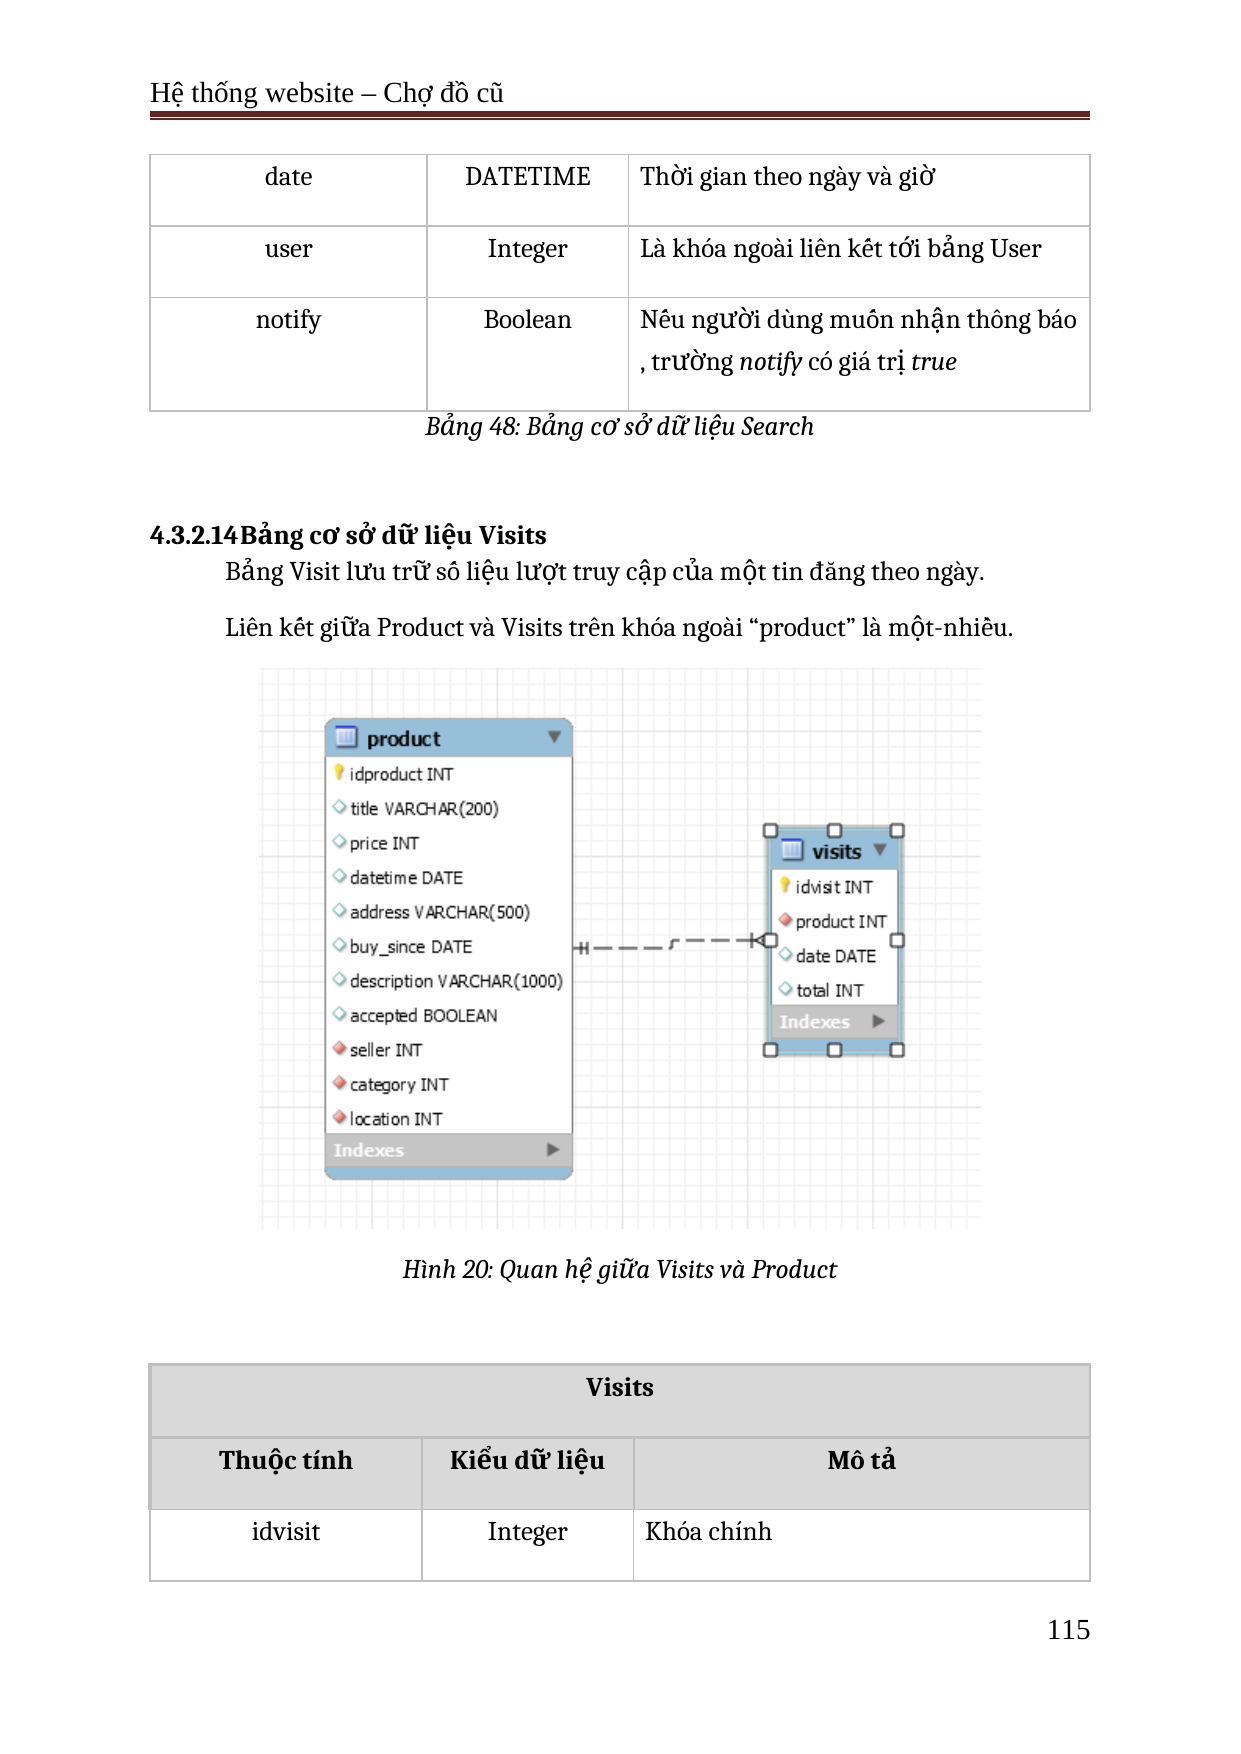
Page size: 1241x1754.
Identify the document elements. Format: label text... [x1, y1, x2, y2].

text Bảng 48: Bảng cơ sở dữ liệu Search [150, 412, 1090, 443]
table_cell Nếu người dùng muốn nhận thông báo , trường notify có giá trị true [629, 298, 1089, 410]
table_cell Là khóa ngoài liên kết tới bảng User [629, 227, 1089, 296]
table_cell idvisit [151, 1510, 421, 1580]
table_cell Integer [428, 227, 628, 296]
picture [259, 668, 982, 1229]
table_cell notify [151, 298, 426, 410]
table_cell Thời gian theo ngày và giờ [629, 155, 1089, 225]
table_cell date [151, 155, 426, 225]
text Hình 20: Quan hệ giữa Visits và Product [150, 1254, 1090, 1285]
table_cell Kiểu dữ liệu [423, 1439, 633, 1509]
text Bảng Visit lưu trữ số liệu lượt truy cập của một tin đăng theo ngày. [150, 556, 1090, 587]
table_cell Boolean [428, 298, 628, 410]
table_cell user [151, 227, 426, 296]
table_cell Mô tả [635, 1439, 1089, 1509]
table_header Visits [152, 1366, 1089, 1436]
table_cell Khóa chính [634, 1510, 1089, 1580]
table_cell Integer [423, 1510, 633, 1580]
text Liên kết giữa Product và Visits trên khóa ngoài “product” là một-nhiều. [150, 612, 1090, 643]
table_cell DATETIME [428, 155, 628, 225]
subtitle Bảng cơ sở dữ liệu Visits [150, 520, 1090, 551]
table_cell Thuộc tính [152, 1439, 421, 1509]
